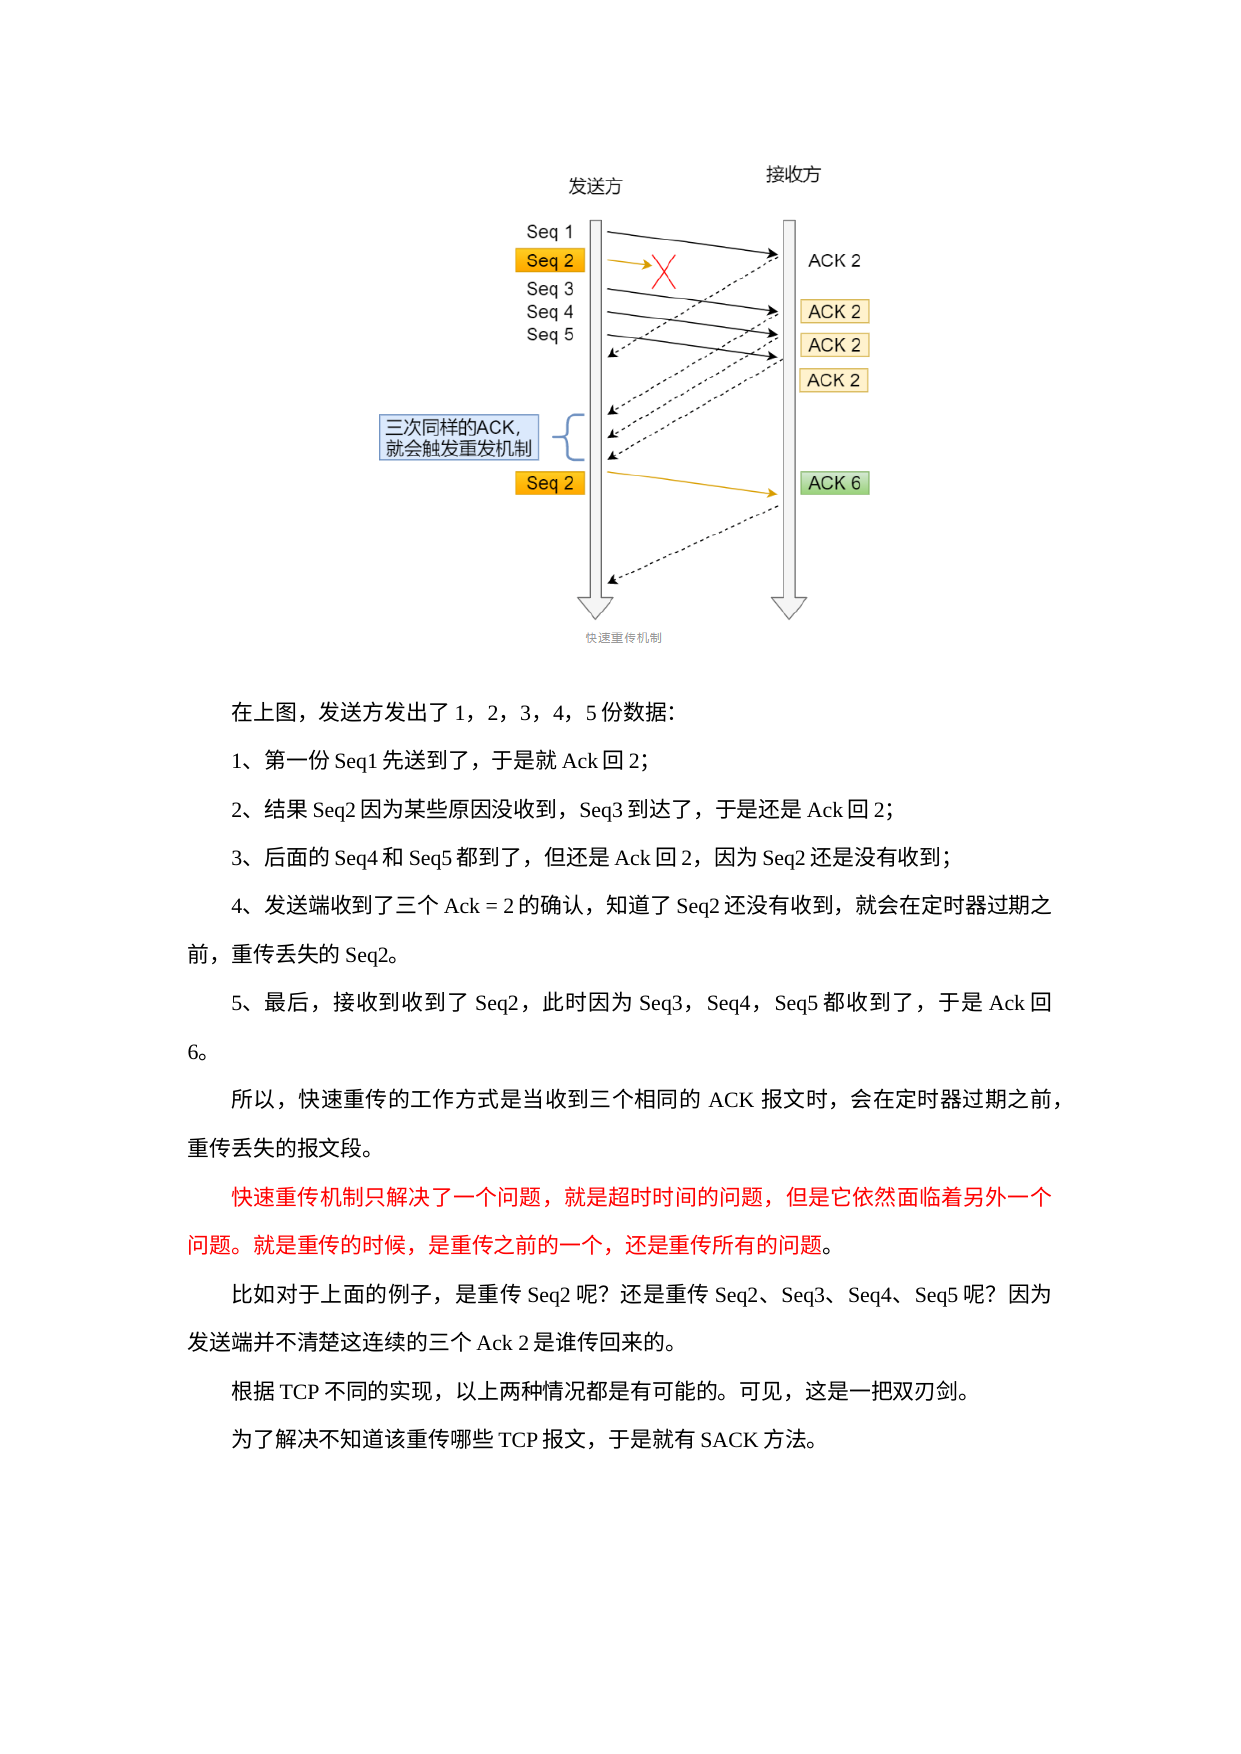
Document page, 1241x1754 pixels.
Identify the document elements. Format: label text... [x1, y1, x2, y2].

list 第一份Seq1先送到了，于是就Ack回2； [187, 743, 1053, 775]
picture [343, 162, 898, 652]
text 比如对于上面的例子，是重传Seq2呢？还是重传Seq2、Seq3、Seq4、Seq5呢？因为发送端并不清楚这连续的三个Ack 2是谁传回来的。 [187, 1276, 1053, 1357]
list 结果Seq2因为某些原因没收到，Seq3到达了，于是还是Ack回2； [187, 791, 1053, 824]
text 在上图，发送方发出了1，2，3，4，5份数据： [187, 694, 1053, 727]
text 快速重传机制只解决了一个问题，就是超时时间的问题，但是它依然面临着另外一个问题。就是重传的时候，是重传之前的一个，还是重传所有的问题。 [187, 1179, 1053, 1260]
list 最后，接收到收到了Seq2，此时因为Seq3，Seq4，Seq5都收到了，于是Ack回6。 [187, 985, 1053, 1066]
text 根据TCP不同的实现，以上两种情况都是有可能的。可见，这是一把双刃剑。 [187, 1373, 1053, 1406]
text 为了解决不知道该重传哪些TCP报文，于是就有SACK方法。 [187, 1422, 1053, 1454]
list 发送端收到了三个Ack = 2的确认，知道了Seq2还没有收到，就会在定时器过期之前，重传丢失的Seq2。 [187, 888, 1053, 969]
text 所以，快速重传的工作方式是当收到三个相同的 ACK 报文时，会在定时器过期之前，重传丢失的报文段。 [187, 1082, 1053, 1163]
list 后面的Seq4和Seq5都到了，但还是Ack回2，因为Seq2还是没有收到； [187, 839, 1053, 872]
